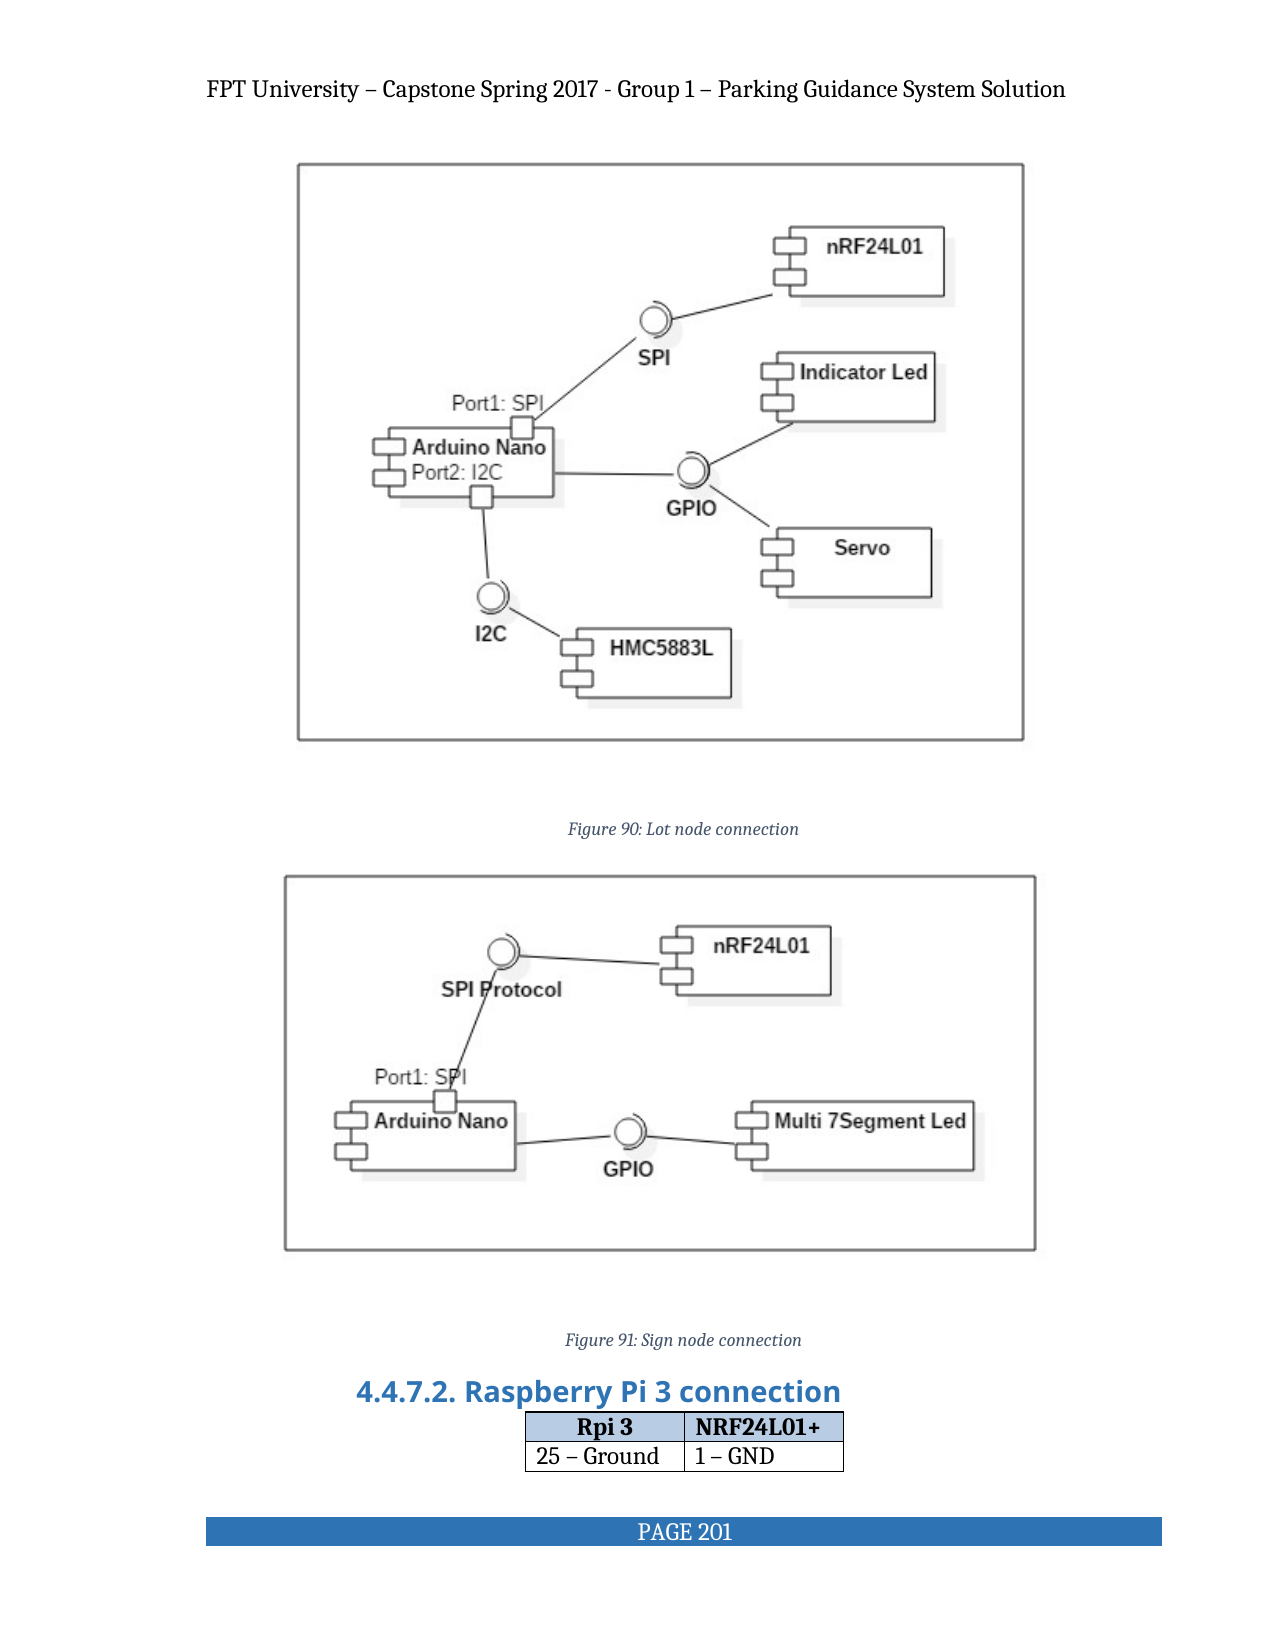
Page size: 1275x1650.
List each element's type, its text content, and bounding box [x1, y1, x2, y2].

subtitle Raspberry Pi 3 connection [206, 1372, 1162, 1411]
picture [283, 150, 1086, 803]
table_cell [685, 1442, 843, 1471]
picture [271, 861, 1098, 1313]
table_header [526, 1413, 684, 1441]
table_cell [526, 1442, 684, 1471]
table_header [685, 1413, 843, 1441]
